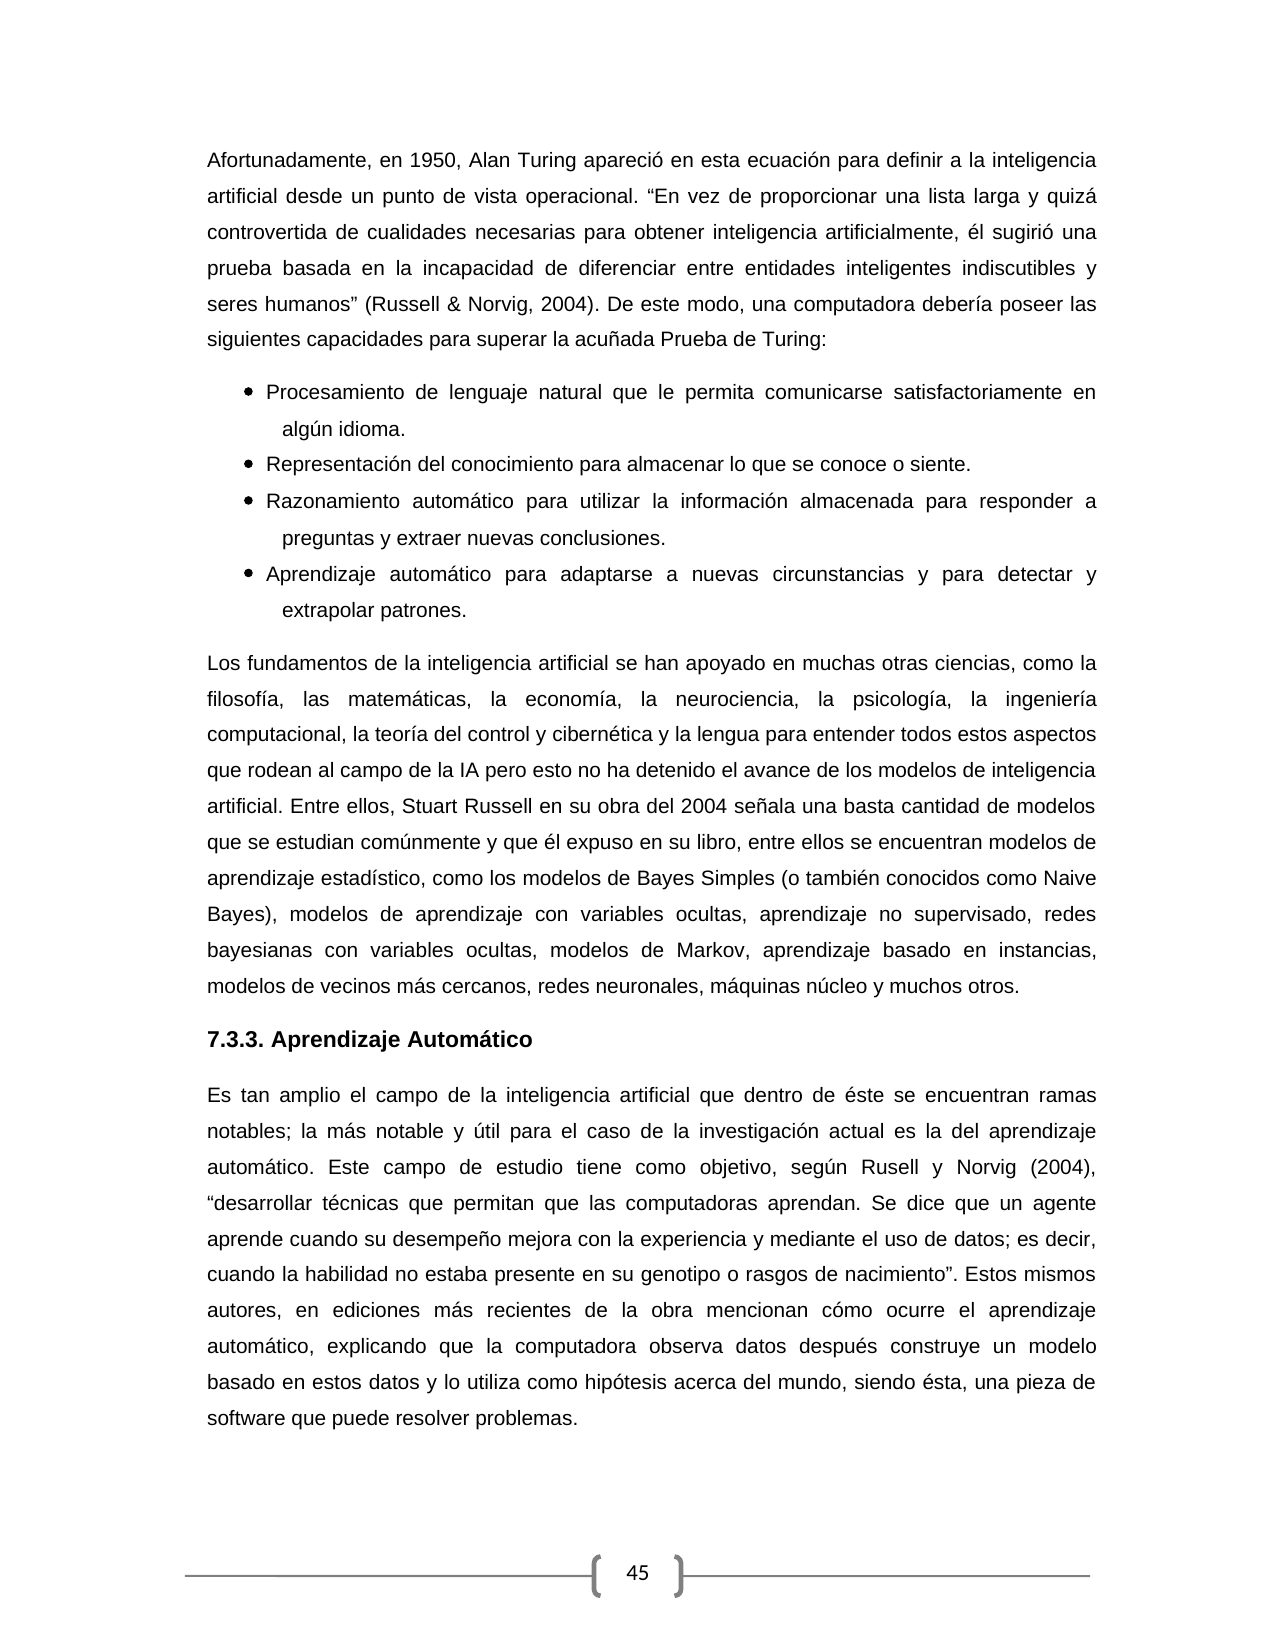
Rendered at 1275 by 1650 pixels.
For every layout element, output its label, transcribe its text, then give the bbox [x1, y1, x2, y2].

text Afortunadamente, en 1950, Alan Turing apareció en esta ecuación para definir a la inteligencia artificial desde un punto de vista operacional. “En vez de proporcionar una lista larga y quizá controvertida de cualidades necesarias para obtener inteligencia artificialmente, él sugirió una prueba basada en la incapacidad de diferenciar entre entidades inteligentes indiscutibles y seres humanos” . De este modo, una computadora debería poseer las siguientes capacidades para superar la acuñada Prueba de Turing: [207, 148, 1098, 351]
text 7.3.3. Aprendizaje Automático [207, 1026, 1098, 1053]
list Razonamiento automático para utilizar la información almacenada para responder a preguntas y extraer nuevas conclusiones. [244, 489, 1098, 549]
text Los fundamentos de la inteligencia artificial se han apoyado en muchas otras ciencias, como la filosofía, las matemáticas, la economía, la neurociencia, la psicología, la ingeniería computacional, la teoría del control y cibernética y la lengua para entender todos estos aspectos que rodean al campo de la IA pero esto no ha detenido el avance de los modelos de inteligencia artificial. Entre ellos, Stuart Russell en su obra del 2004 señala una basta cantidad de modelos que se estudian comúnmente y que él expuso en su libro, entre ellos se encuentran modelos de aprendizaje estadístico, como los modelos de Bayes Simples (o también conocidos como Naive Bayes), modelos de aprendizaje con variables ocultas, aprendizaje no supervisado, redes bayesianas con variables ocultas, modelos de Markov, aprendizaje basado en instancias, modelos de vecinos más cercanos, redes neuronales, máquinas núcleo y muchos otros. [207, 650, 1098, 998]
text Es tan amplio el campo de la inteligencia artificial que dentro de éste se encuentran ramas notables; la más notable y útil para el caso de la investigación actual es la del aprendizaje automático. Este campo de estudio tiene como objetivo, según Rusell y Norvig (2004), “desarrollar técnicas que permitan que las computadoras aprendan. Se dice que un agente aprende cuando su desempeño mejora con la experiencia y mediante el uso de datos; es decir, cuando la habilidad no estaba presente en su genotipo o rasgos de nacimiento”. Estos mismos autores, en ediciones más recientes de la obra mencionan cómo ocurre el aprendizaje automático, explicando que la computadora observa datos después construye un modelo basado en estos datos y lo utiliza como hipótesis acerca del mundo, siendo ésta, una pieza de software que puede resolver problemas. [207, 1083, 1098, 1430]
list Aprendizaje automático para adaptarse a nuevas circunstancias y para detectar y extrapolar patrones. [244, 561, 1098, 622]
list Procesamiento de lenguaje natural que le permita comunicarse satisfactoriamente en algún idioma. [244, 380, 1098, 440]
list Representación del conocimiento para almacenar lo que se conoce o siente. [244, 452, 1098, 477]
